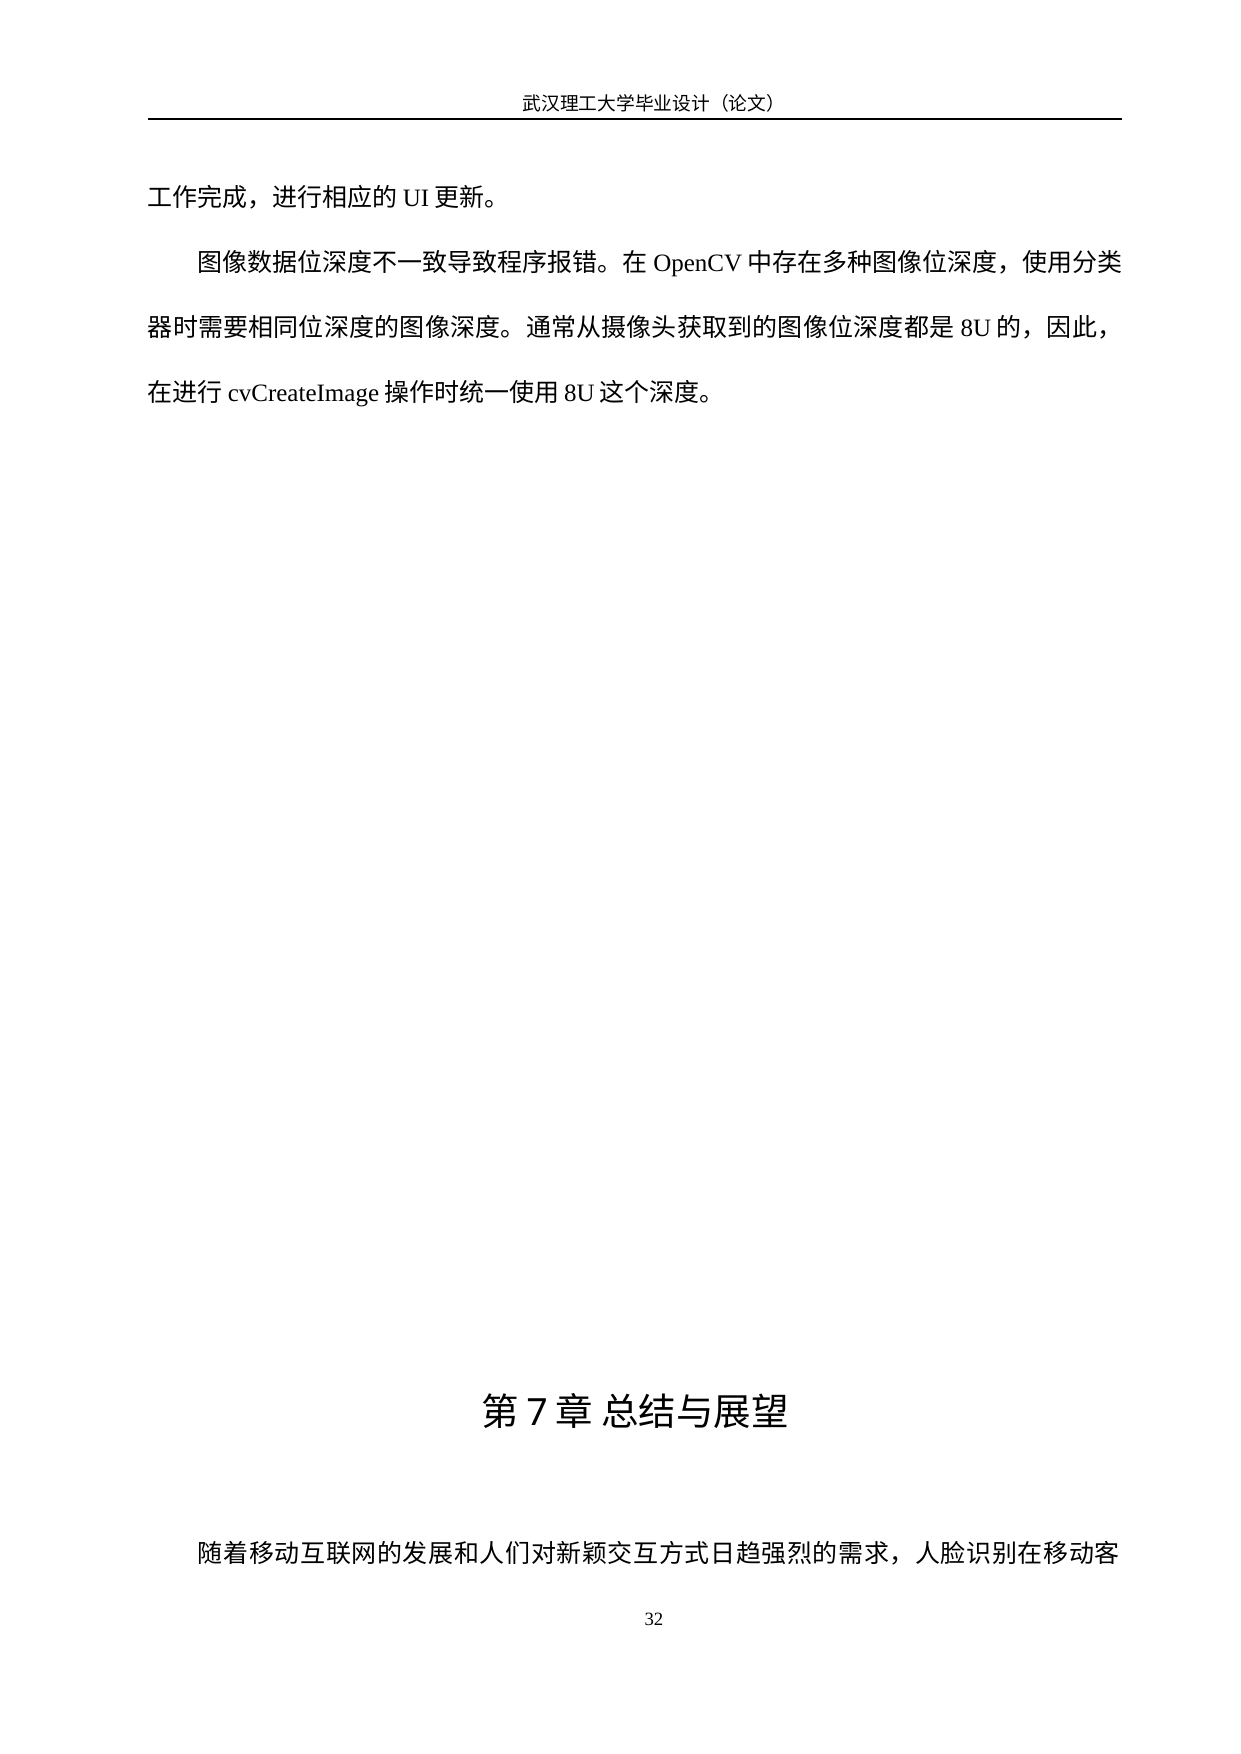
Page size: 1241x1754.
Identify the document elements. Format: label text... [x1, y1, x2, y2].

text 图像数据位深度不一致导致程序报错。在OpenCV中存在多种图像位深度，使用分类器时需要相同位深度的图像深度。通常从摄像头获取到的图像位深度都是8U的，因此，在进行cvCreateImage操作时统一使用8U这个深度。 [148, 228, 1122, 423]
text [148, 1519, 1122, 1584]
subtitle 第7章 总结与展望 [148, 1376, 1122, 1441]
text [148, 163, 1122, 228]
